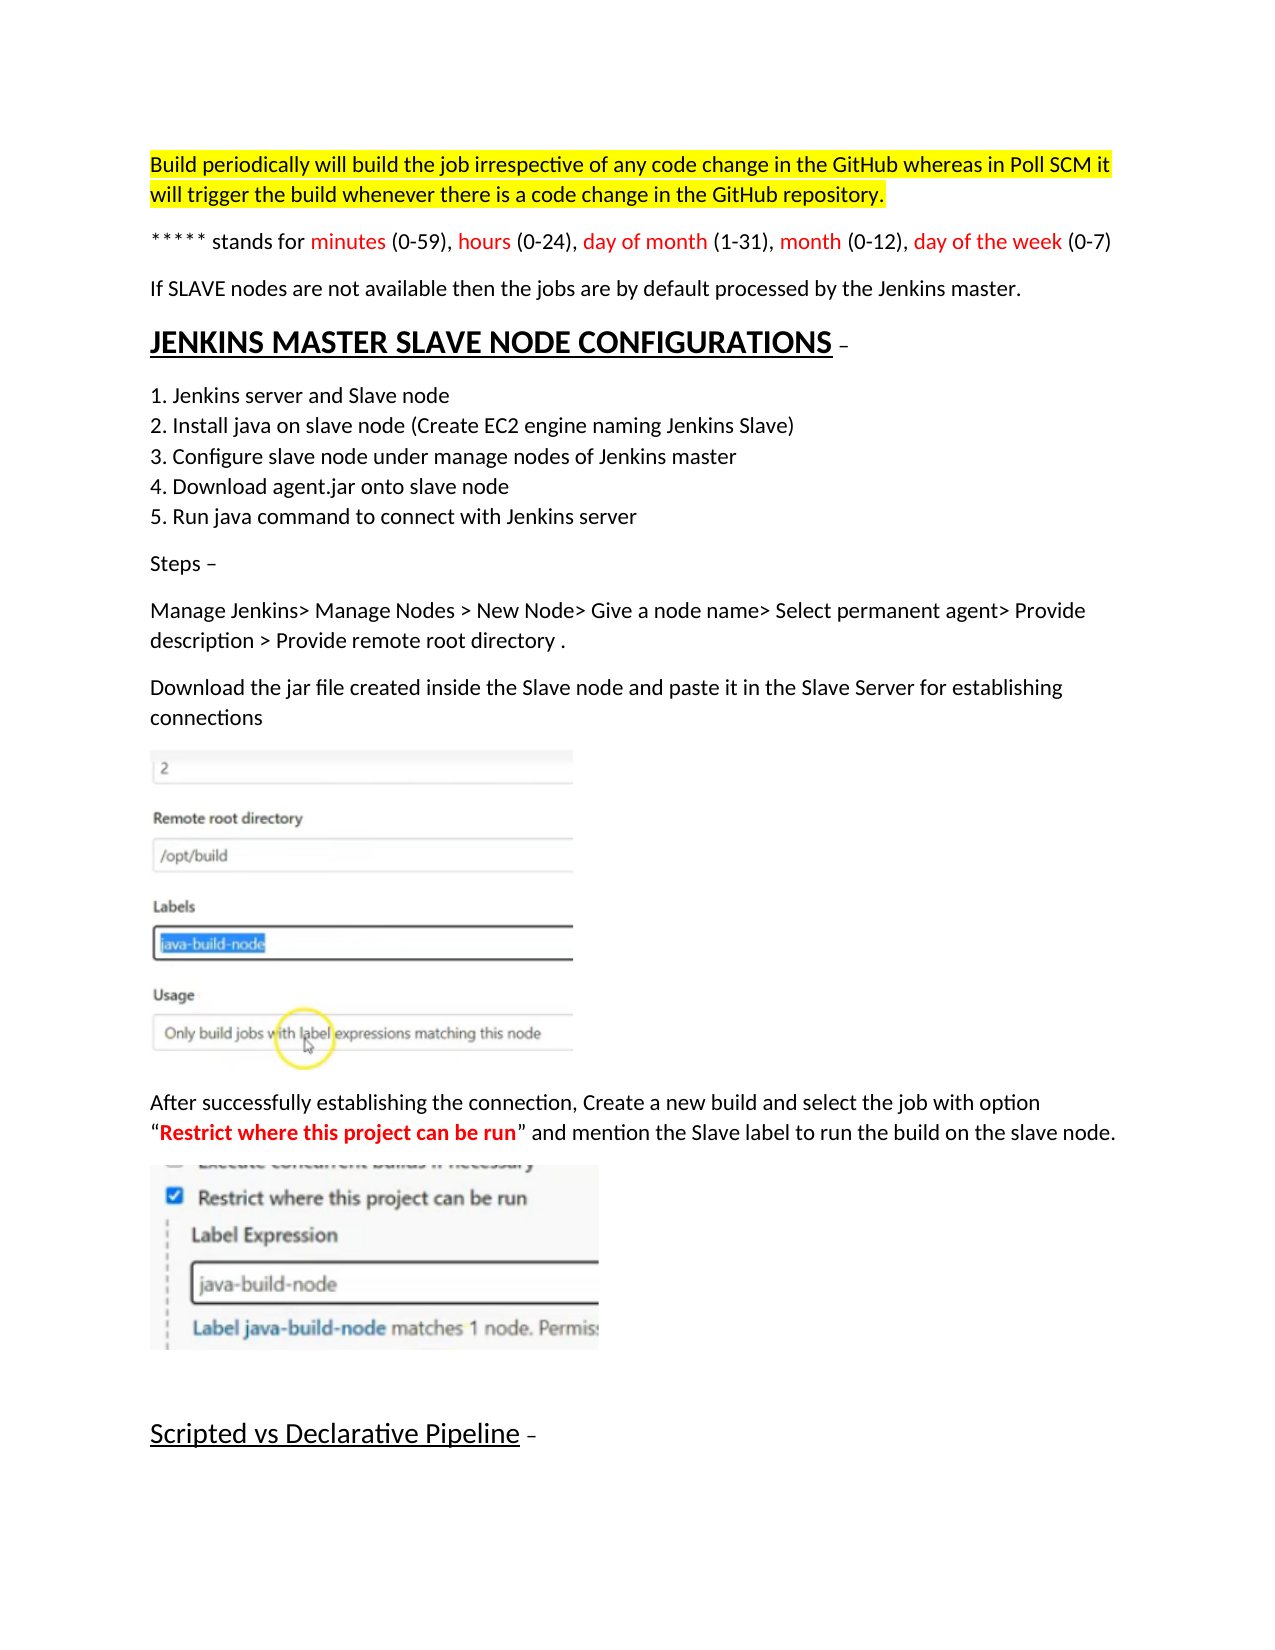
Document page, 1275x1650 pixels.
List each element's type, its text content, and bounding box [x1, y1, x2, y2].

text After successfully establishing the connection, Create a new build and select the job with option “Restrict where this project can be run” and mention the Slave label to run the build on the slave node. [150, 1088, 1125, 1146]
text JENKINS MASTER SLAVE NODE CONFIGURATIONS – [150, 321, 1125, 362]
text Steps – [150, 549, 1125, 577]
text If SLAVE nodes are not available then the jobs are by default processed by the Jenkins master. [150, 274, 1125, 302]
text ***** stands for minutes (0-59), hours (0-24), day of month (1-31), month (0-12), day of the week (0-7) [150, 227, 1125, 255]
picture [150, 750, 574, 1070]
text Build periodically will build the job irrespective of any code change in the GitHub whereas in Poll SCM it will trigger the build whenever there is a code change in the GitHub repository. [150, 150, 1125, 208]
picture [150, 1165, 599, 1350]
text Manage Jenkins> Manage Nodes > New Node> Give a node name> Select permanent agent> Provide description > Provide remote root directory . [150, 596, 1125, 654]
text Download the jar file created inside the Slave node and paste it in the Slave Server for establishing connections [150, 673, 1125, 731]
text 1. Jenkins server and Slave node 2. Install java on slave node (Create EC2 engine naming Jenkins Slave) 3. Configure slave node under manage nodes of Jenkins master 4. Download agent.jar onto slave node 5. Run java command to connect with Jenkins server [150, 381, 1125, 530]
text Scripted vs Declarative Pipeline – [150, 1415, 1125, 1451]
